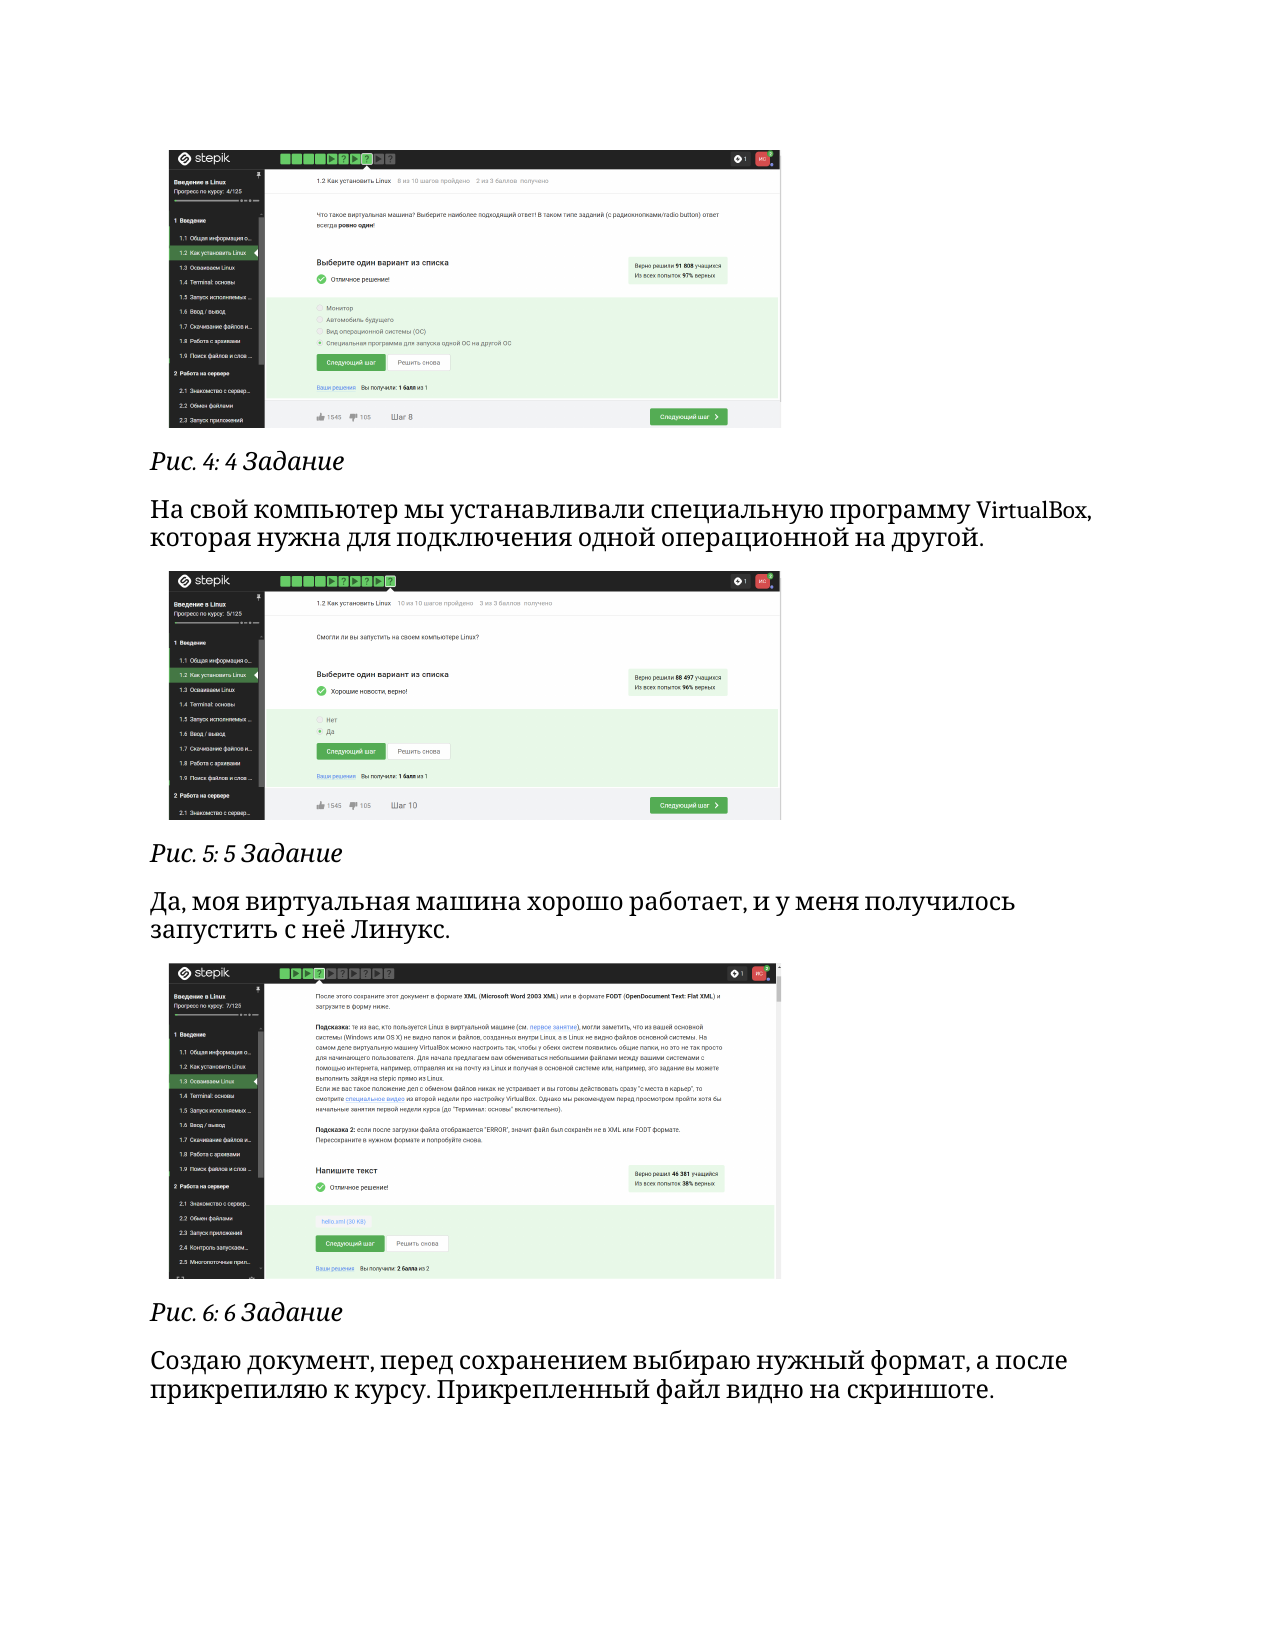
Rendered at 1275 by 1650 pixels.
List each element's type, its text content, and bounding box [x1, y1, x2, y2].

text На свой компьютер мы устанавливали специальную программу VirtualBox, которая нужна для подключения одной операционной на другой. [150, 496, 1125, 553]
picture [168, 150, 782, 428]
text Рис. 4: 4 Задание [150, 448, 1125, 477]
text Создаю документ, перед сохранением выбираю нужный формат, а после прикрепиляю к курсу. Прикрепленный файл видно на скриншоте. [150, 1347, 1125, 1404]
text Да, моя виртуальная машина хорошо работает, и у меня получилось запустить с неё Линукс. [150, 888, 1125, 945]
picture [168, 963, 782, 1279]
text Рис. 5: 5 Задание [150, 840, 1125, 869]
picture [168, 571, 782, 820]
text Рис. 6: 6 Задание [150, 1299, 1125, 1328]
